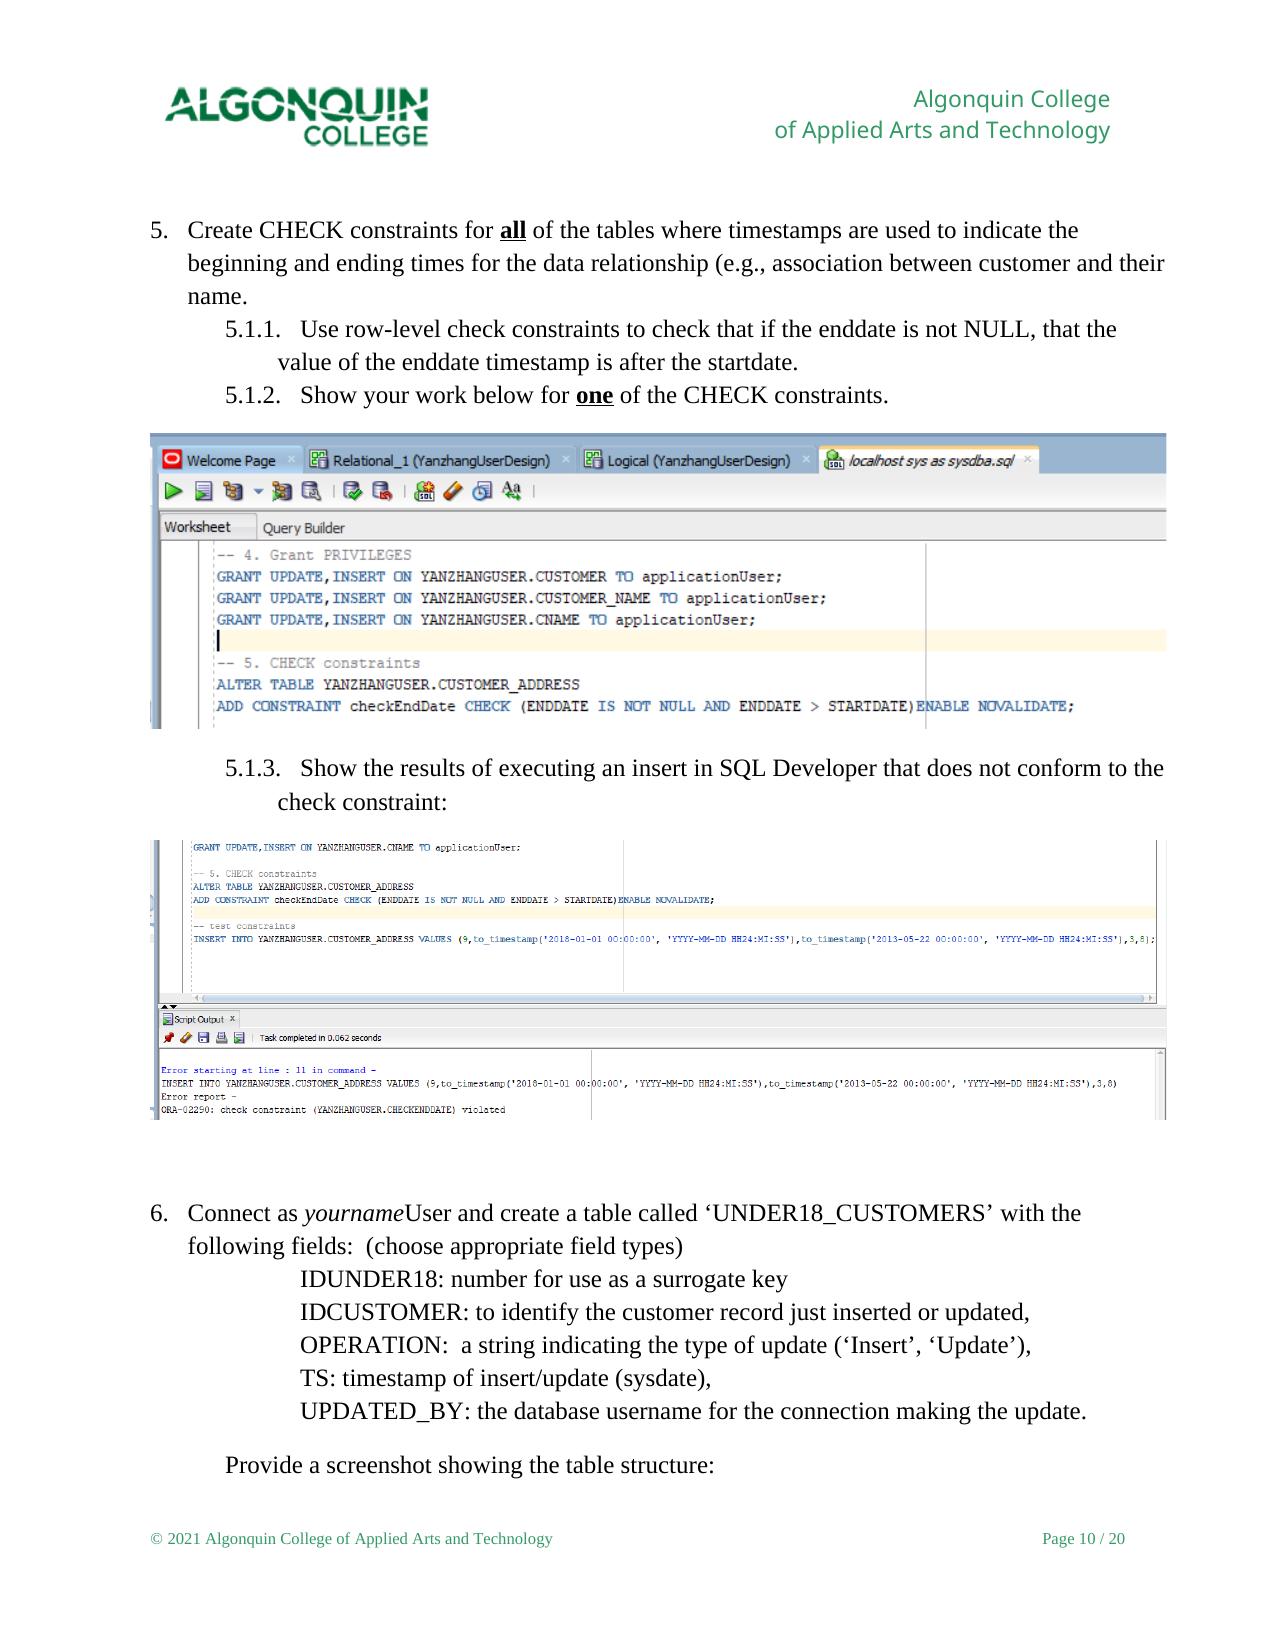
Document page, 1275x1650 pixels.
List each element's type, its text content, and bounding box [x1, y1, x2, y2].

list Create CHECK constraints for all of the tables where timestamps are used to indicate the beginning and ending times for the data relationship (e.g., association between customer and their name. [150, 215, 1167, 310]
picture [150, 433, 1167, 729]
list UPDATED_BY: the database username for the connection making the update. [300, 1396, 1167, 1425]
picture [150, 73, 443, 161]
list IDUNDER18: number for use as a surrogate key [300, 1264, 1167, 1293]
list OPERATION: a string indicating the type of update (‘Insert’, ‘Update’), [300, 1330, 1167, 1359]
text Provide a screenshot showing the table structure: [150, 1450, 1167, 1479]
list Show your work below for one of the CHECK constraints. [225, 380, 1167, 409]
picture [150, 840, 1167, 1120]
list Use row-level check constraints to check that if the enddate is not NULL, that the value of the enddate timestamp is after the startdate. [225, 314, 1167, 376]
list TS: timestamp of insert/update (sysdate), [300, 1363, 1167, 1392]
list Connect as yournameUser and create a table called ‘UNDER18_CUSTOMERS’ with the following fields: (choose appropriate field types) [150, 1198, 1167, 1260]
list IDCUSTOMER: to identify the customer record just inserted or updated, [300, 1297, 1167, 1326]
list Show the results of executing an insert in SQL Developer that does not conform to the check constraint: [225, 753, 1167, 815]
